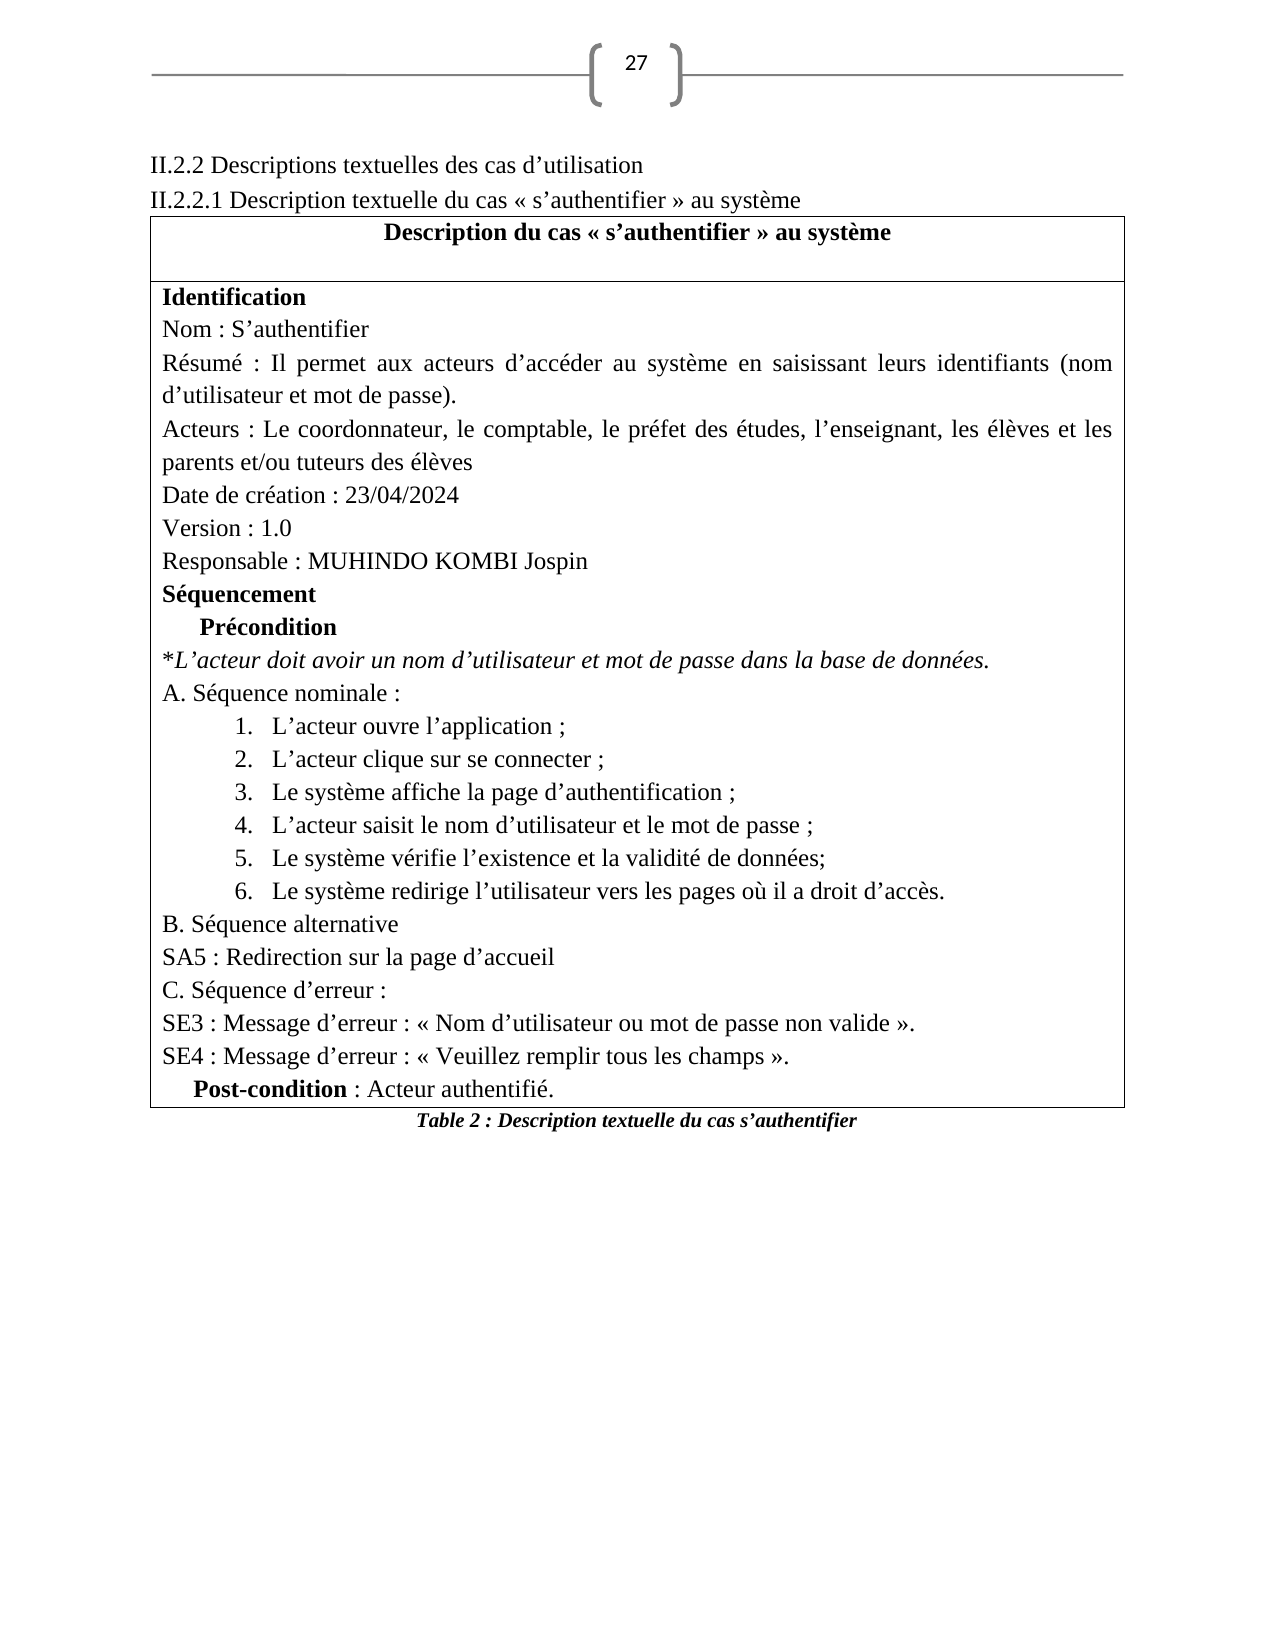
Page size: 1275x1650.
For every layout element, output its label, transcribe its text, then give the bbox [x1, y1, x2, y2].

table_header Description du cas « s’authentifier » au système [151, 217, 1124, 281]
subtitle II.2.2.1 Description textuelle du cas « s’authentifier » au système [150, 185, 1125, 214]
text Table 2 : Description textuelle du cas s’authentifier [150, 1108, 1125, 1132]
table_cell Identification Nom : S’authentifier Résumé : Il permet aux acteurs d’accéder au système en saisissant leurs identifiants (nom d’utilisateur et mot de passe). Acteurs : Le coordonnateur, le comptable, le préfet des études, l’enseignant, les élèves et les parents et/ou tuteurs des élèves Date de création : 23/04/2024 Version : 1.0 Responsable : MUHINDO KOMBI Jospin Séquencement Précondition *L’acteur doit avoir un nom d’utilisateur et mot de passe dans la base de données. A. Séquence nominale : L’acteur ouvre l’application ; L’acteur clique sur se connecter ; Le système affiche la page d’authentification ; L’acteur saisit le nom d’utilisateur et le mot de passe ; Le système vérifie l’existence et la validité de données; Le système redirige l’utilisateur vers les pages où il a droit d’accès. B. Séquence alternative SA5 : Redirection sur la page d’accueil C. Séquence d’erreur : SE3 : Message d’erreur : « Nom d’utilisateur ou mot de passe non valide ». SE4 : Message d’erreur : « Veuillez remplir tous les champs ». Post-condition : Acteur authentifié. [151, 282, 1124, 1107]
subtitle II.2.2 Descriptions textuelles des cas d’utilisation [150, 150, 1125, 179]
